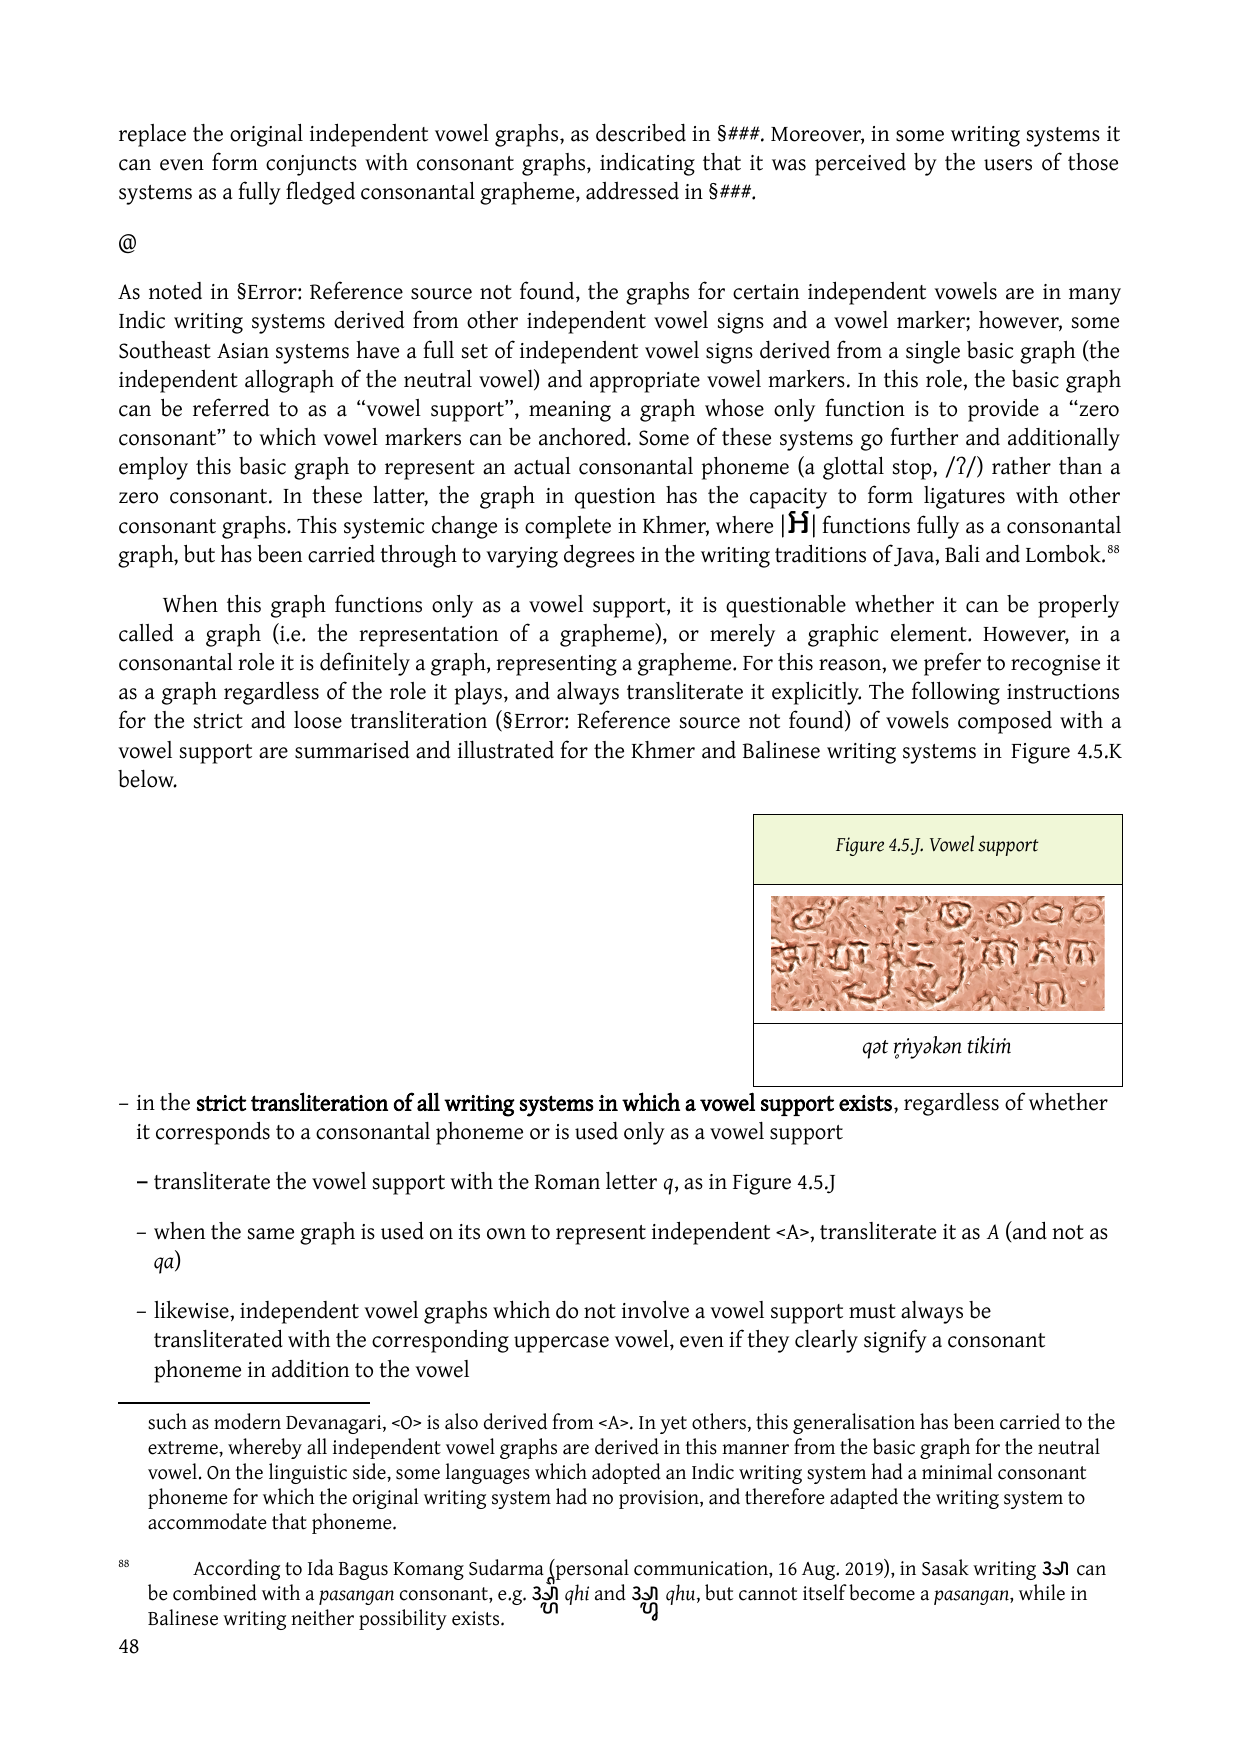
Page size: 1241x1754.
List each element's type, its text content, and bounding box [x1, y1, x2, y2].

list in the strict transliteration of all writing systems in which a vowel support exists, regardless of whether it corresponds to a consonantal phoneme or is used only as a vowel support [118, 1087, 1122, 1145]
picture [771, 896, 1105, 1011]
text When this graph functions only as a vowel support, it is questionable whether it can be properly called a graph (i.e. the representation of a grapheme), or merely a graphic element. However, in a consonantal role it is definitely a graph, representing a grapheme. For this reason, we prefer to recognise it as a graph regardless of the role it plays, and always transliterate it explicitly. The following instructions for the strict and loose transliteration (§3.4) of vowels composed with a vowel support are summarised and illustrated for the Khmer and Balinese writing systems in Figure 4.5.B below. [118, 589, 1122, 793]
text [118, 118, 1122, 206]
table_cell qət r̥ṅyəkən tikiṁ [754, 1024, 1122, 1086]
list likewise, independent vowel graphs which do not involve a vowel support must always be transliterated with the corresponding uppercase vowel, even if they clearly signify a consonant phoneme in addition to the vowel [136, 1295, 1122, 1383]
list transliterate the vowel support with the Roman letter q, as in Figure 4.5.A [136, 1166, 1122, 1195]
list when the same graph is used on its own to represent independent <A>, transliterate it as A (and not as qa) [136, 1216, 1122, 1274]
text @ [118, 226, 1122, 256]
table_cell [754, 885, 1122, 1023]
